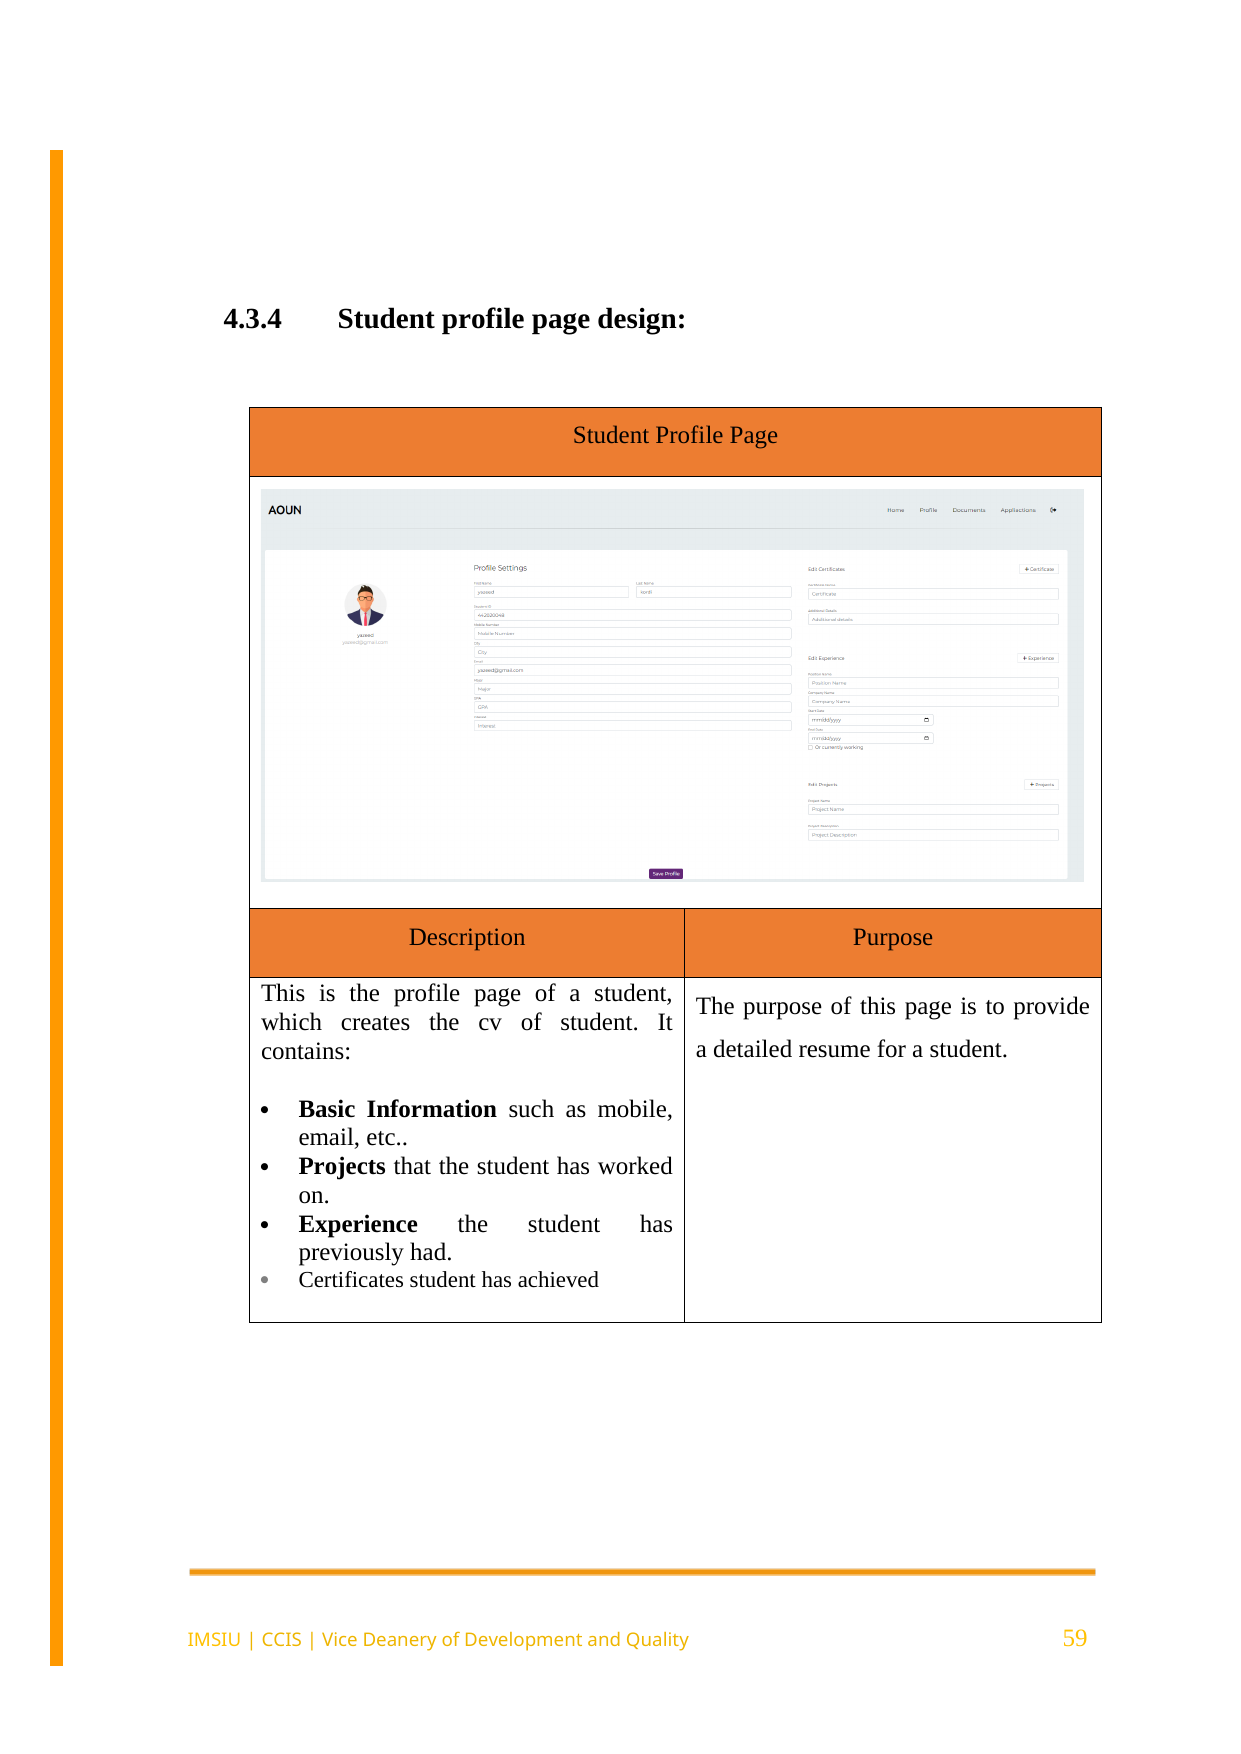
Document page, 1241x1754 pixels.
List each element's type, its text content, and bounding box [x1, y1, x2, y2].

picture [260, 489, 1084, 882]
table_cell This is the profile page of a student, which creates the cv of student. It contains: Basic Information such as mobile, email, etc.. Projects that the student has worked on. Experience the student has previously had. Certificates student has achieved [250, 978, 684, 1322]
table_cell [250, 477, 1101, 908]
table_cell Description [250, 909, 684, 977]
list Student profile page design: [223, 301, 1090, 334]
table_header Student Profile Page [250, 408, 1101, 476]
picture [187, 1567, 1100, 1576]
table_cell The purpose of this page is to provide a detailed resume for a student. [685, 978, 1101, 1322]
table_cell Purpose [685, 909, 1101, 977]
